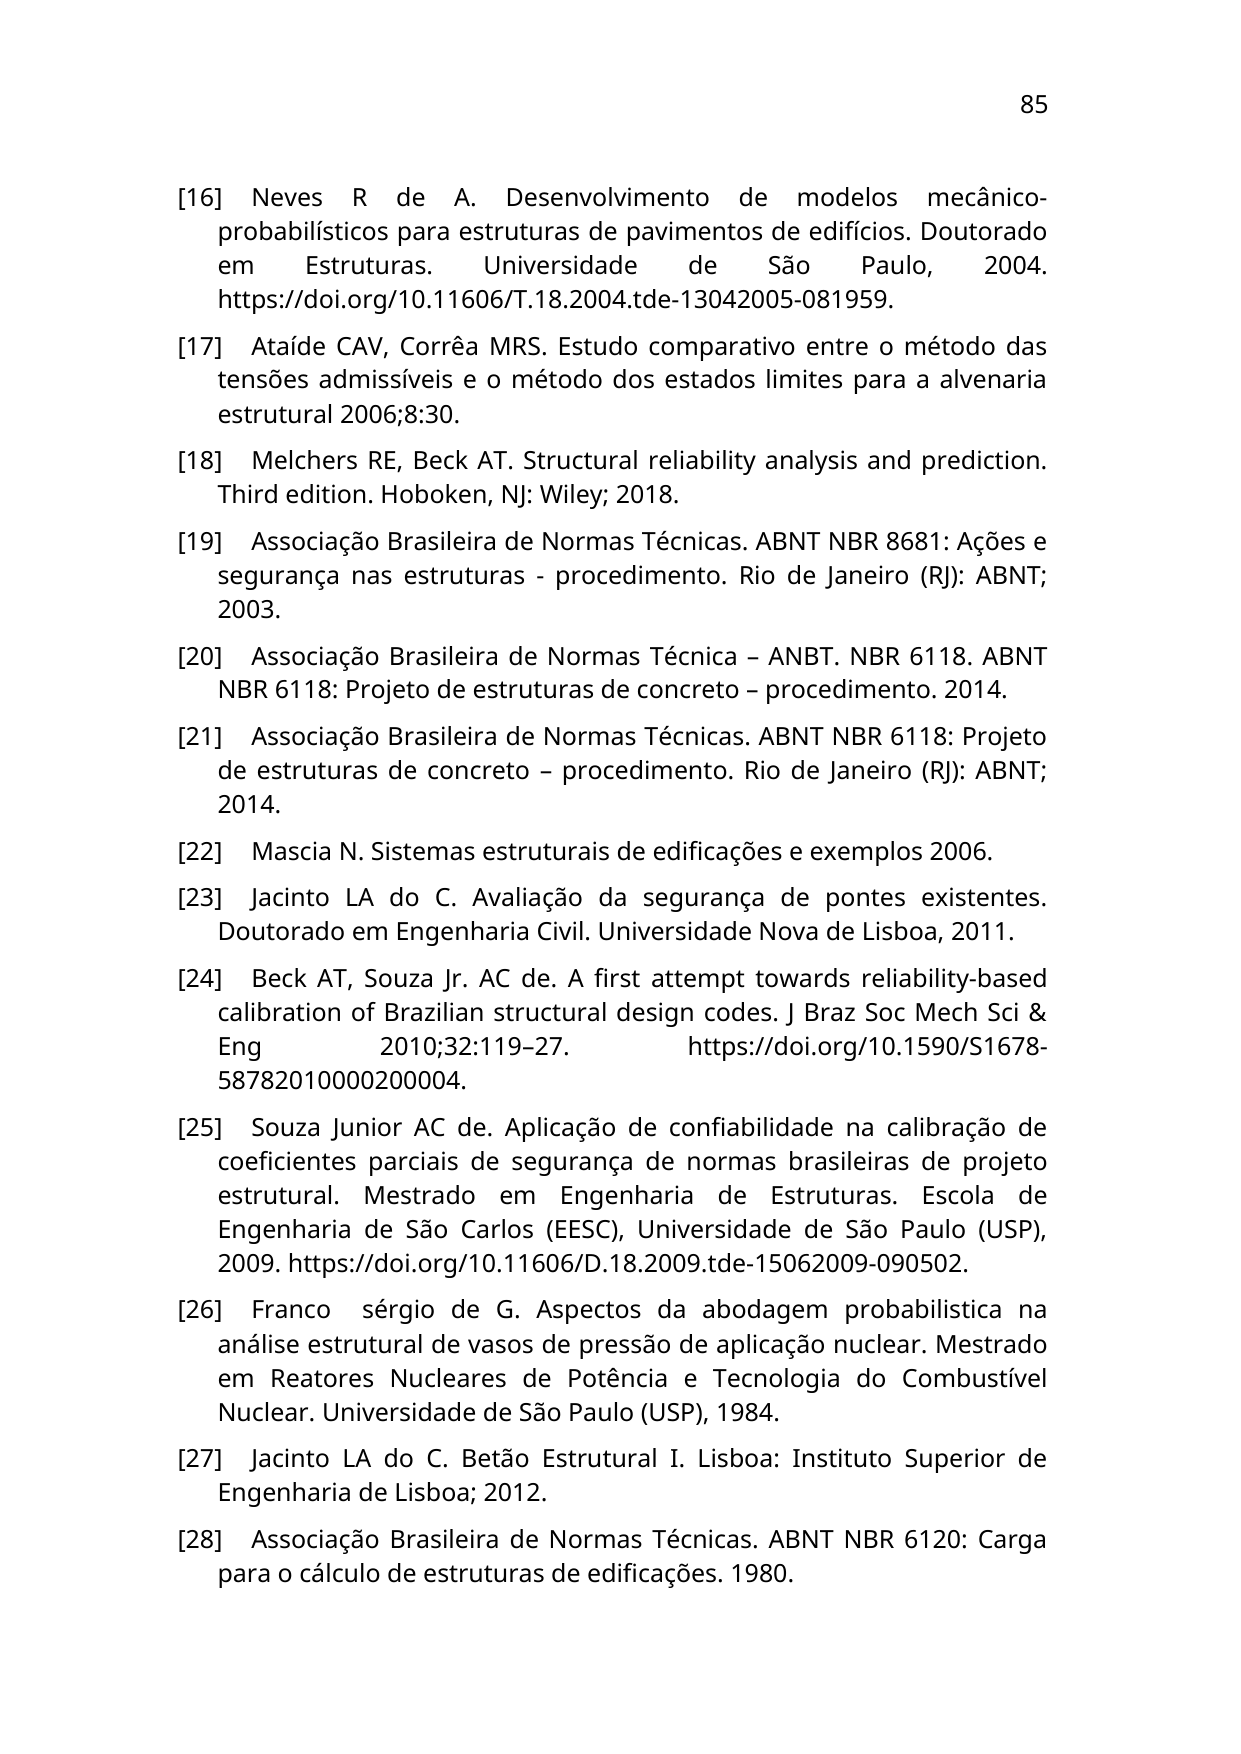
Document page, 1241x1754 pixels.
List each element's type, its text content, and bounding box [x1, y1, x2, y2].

text [17] Ataíde CAV, Corrêa MRS. Estudo comparativo entre o método das tensões admissíveis e o método dos estados limites para a alvenaria estrutural 2006;8:30. [177, 328, 1048, 430]
text [26] Franco sérgio de G. Aspectos da abodagem probabilistica na análise estrutural de vasos de pressão de aplicação nuclear. Mestrado em Reatores Nucleares de Potência e Tecnologia do Combustível Nuclear. Universidade de São Paulo (USP), 1984. [177, 1292, 1048, 1428]
text [24] Beck AT, Souza Jr. AC de. A first attempt towards reliability-based calibration of Brazilian structural design codes. J Braz Soc Mech Sci & Eng 2010;32:119–27. https://doi.org/10.1590/S1678-58782010000200004. [177, 961, 1048, 1097]
text [21] Associação Brasileira de Normas Técnicas. ABNT NBR 6118: Projeto de estruturas de concreto – procedimento. Rio de Janeiro (RJ): ABNT; 2014. [177, 719, 1048, 821]
text [22] Mascia N. Sistemas estruturais de edificações e exemplos 2006. [177, 833, 1048, 867]
text [23] Jacinto LA do C. Avaliação da segurança de pontes existentes. Doutorado em Engenharia Civil. Universidade Nova de Lisboa, 2011. [177, 880, 1048, 948]
text [28] Associação Brasileira de Normas Técnicas. ABNT NBR 6120: Carga para o cálculo de estruturas de edificações. 1980. [177, 1522, 1048, 1590]
text [18] Melchers RE, Beck AT. Structural reliability analysis and prediction. Third edition. Hoboken, NJ: Wiley; 2018. [177, 443, 1048, 511]
text [19] Associação Brasileira de Normas Técnicas. ABNT NBR 8681: Ações e segurança nas estruturas - procedimento. Rio de Janeiro (RJ): ABNT; 2003. [177, 523, 1048, 626]
text [20] Associação Brasileira de Normas Técnica – ANBT. NBR 6118. ABNT NBR 6118: Projeto de estruturas de concreto – procedimento. 2014. [177, 638, 1048, 706]
text [25] Souza Junior AC de. Aplicação de confiabilidade na calibração de coeficientes parciais de segurança de normas brasileiras de projeto estrutural. Mestrado em Engenharia de Estruturas. Escola de Engenharia de São Carlos (EESC), Universidade de São Paulo (USP), 2009. https://doi.org/10.11606/D.18.2009.tde-15062009-090502. [177, 1109, 1048, 1280]
text [16] Neves R de A. Desenvolvimento de modelos mecânico-probabilísticos para estruturas de pavimentos de edifícios. Doutorado em Estruturas. Universidade de São Paulo, 2004. https://doi.org/10.11606/T.18.2004.tde-13042005-081959. [177, 179, 1048, 316]
text [27] Jacinto LA do C. Betão Estrutural I. Lisboa: Instituto Superior de Engenharia de Lisboa; 2012. [177, 1441, 1048, 1509]
